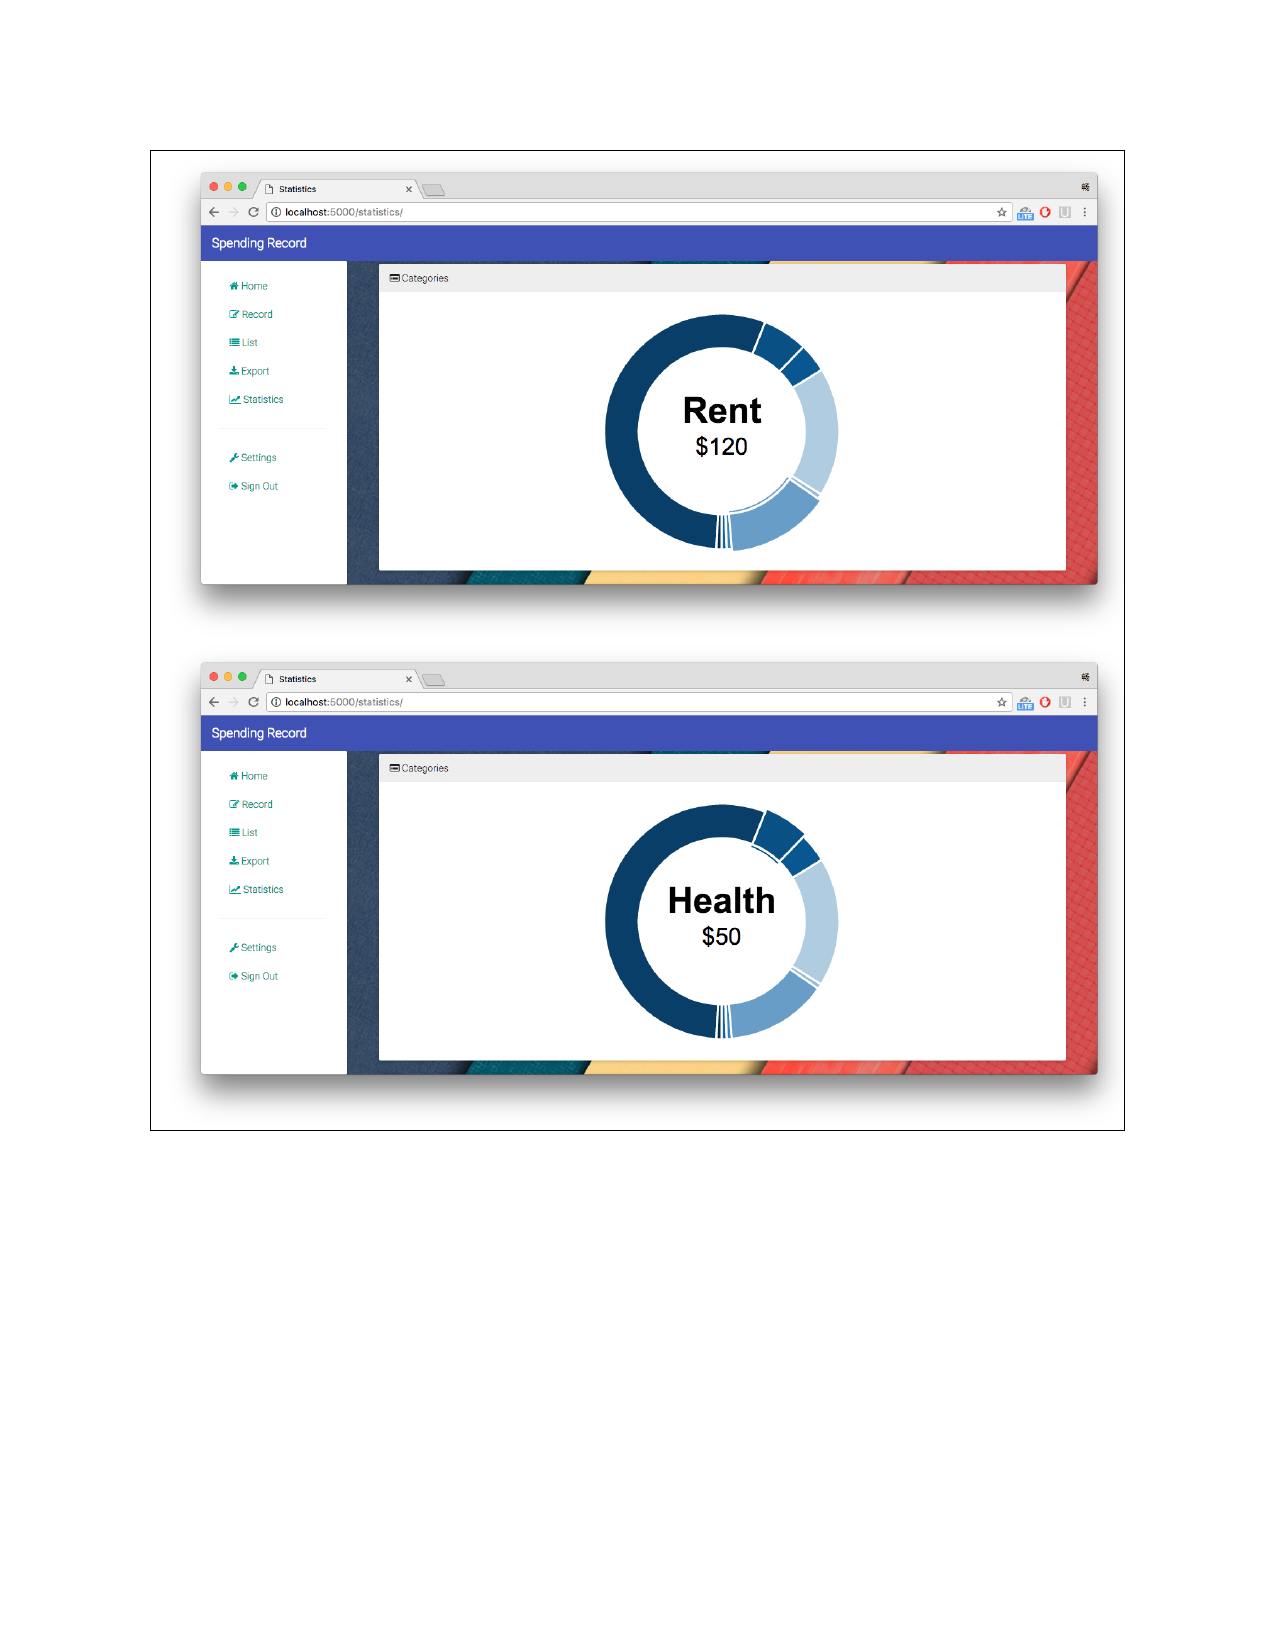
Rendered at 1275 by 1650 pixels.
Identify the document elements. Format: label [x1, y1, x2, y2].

picture [161, 151, 1125, 1131]
table_cell [151, 151, 161, 1130]
